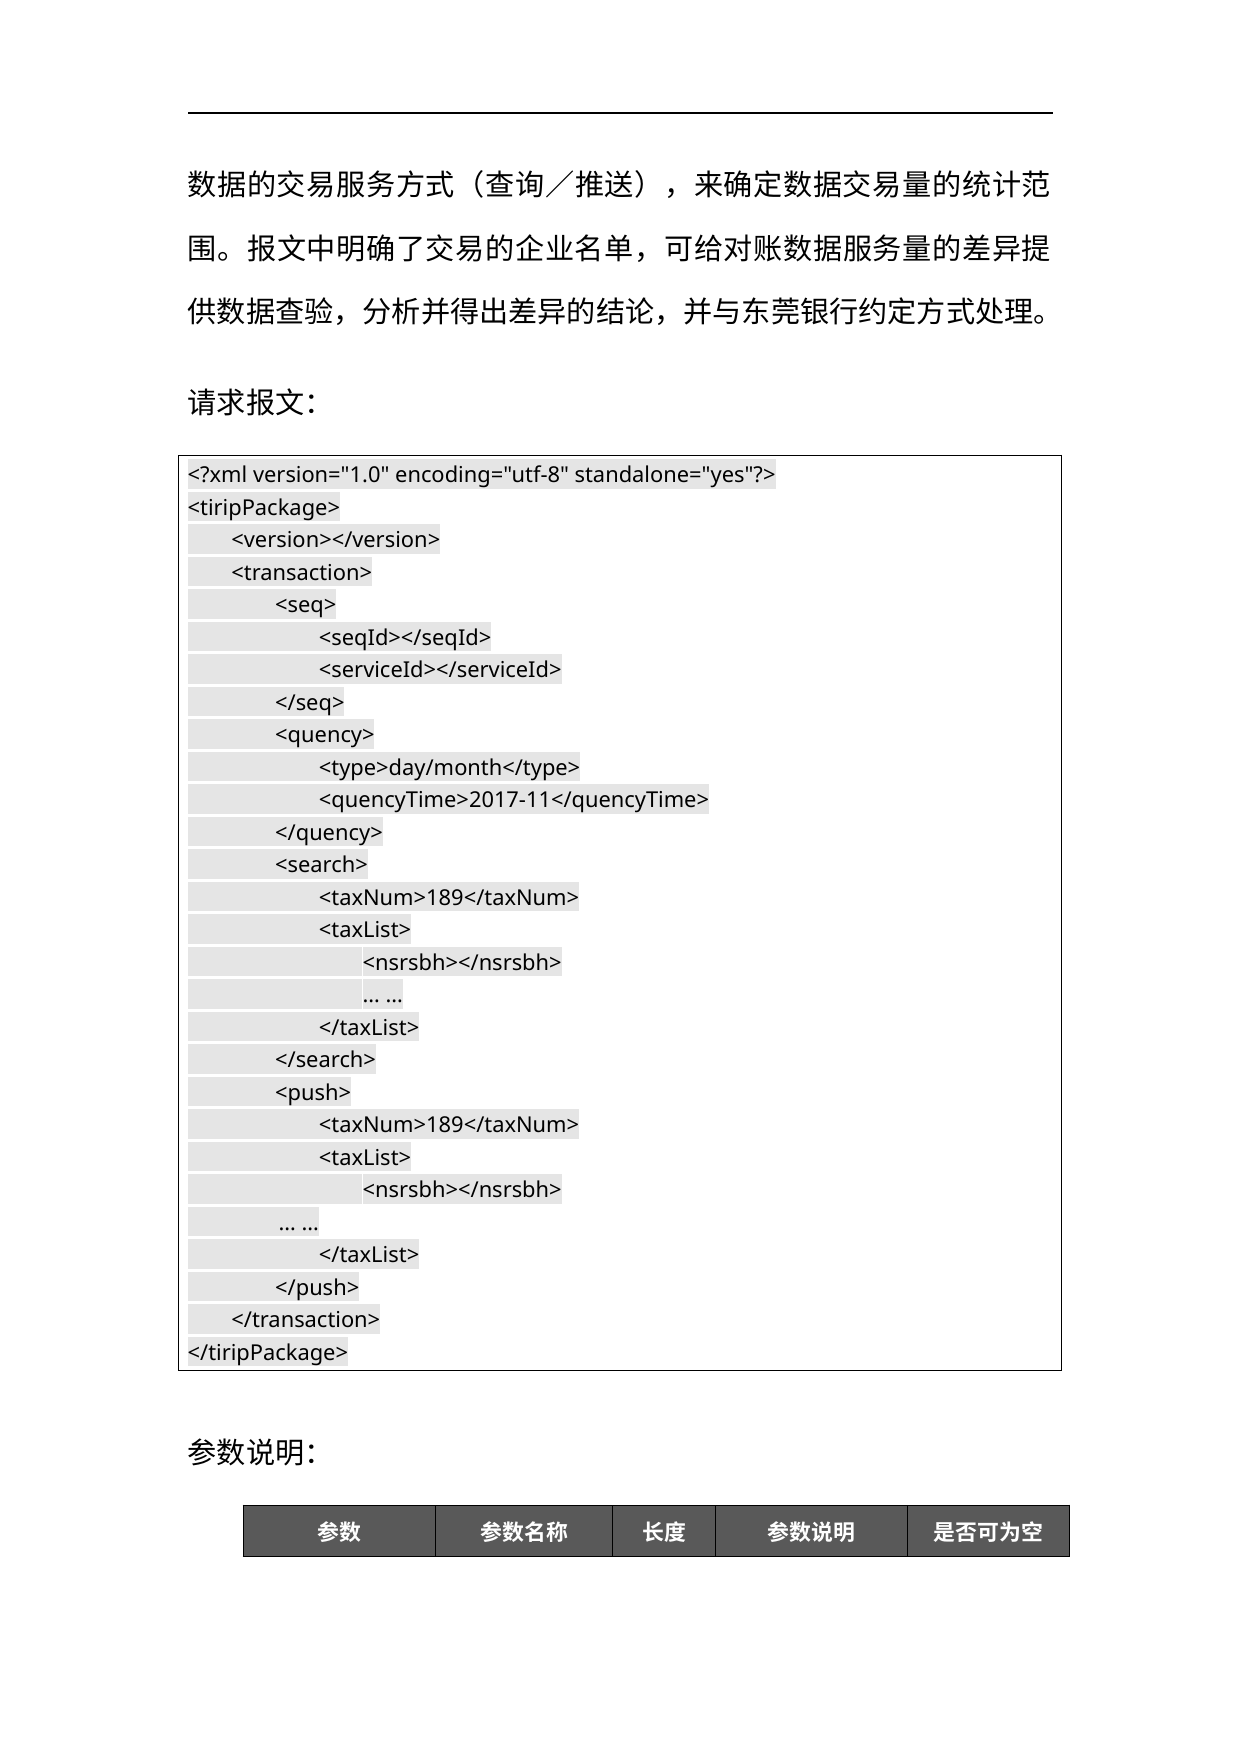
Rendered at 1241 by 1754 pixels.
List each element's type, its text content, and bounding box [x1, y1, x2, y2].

text <serviceId></serviceId> [187, 653, 1053, 685]
text </search> [187, 1043, 1053, 1075]
text <?xml version="1.0" encoding="utf-8" standalone="yes"?> [179, 456, 1061, 490]
text </transaction> [187, 1303, 1053, 1332]
text … … [187, 978, 1053, 1010]
text <transaction> [187, 555, 1053, 588]
text <seqId></seqId> [187, 620, 1053, 653]
text <taxList> [187, 1140, 1053, 1173]
text <seq> [187, 588, 1053, 620]
text <quency> [187, 718, 1053, 750]
text <tiripPackage> [187, 490, 1053, 523]
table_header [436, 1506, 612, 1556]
text <taxNum>189</taxNum> [187, 880, 1053, 913]
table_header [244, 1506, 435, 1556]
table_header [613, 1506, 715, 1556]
text <search> [187, 848, 1053, 880]
text 参数说明： [187, 1418, 1053, 1483]
text … … [187, 1205, 1053, 1238]
text <type>day/month</type> [187, 750, 1053, 783]
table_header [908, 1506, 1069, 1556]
text <version></version> [187, 523, 1053, 555]
text </seq> [187, 685, 1053, 718]
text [187, 162, 1053, 331]
text </push> [187, 1270, 1053, 1303]
text 请求报文： [187, 368, 1053, 433]
text <taxList> [187, 913, 1053, 945]
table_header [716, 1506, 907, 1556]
text <nsrsbh></nsrsbh> [187, 945, 1053, 978]
text <nsrsbh></nsrsbh> [187, 1173, 1053, 1205]
text <quencyTime>2017-11</quencyTime> [187, 783, 1053, 815]
text </tiripPackage> [179, 1332, 1061, 1370]
text </quency> [187, 815, 1053, 848]
text </taxList> [187, 1238, 1053, 1270]
text </taxList> [187, 1010, 1053, 1043]
text <push> [187, 1075, 1053, 1108]
text <taxNum>189</taxNum> [187, 1108, 1053, 1140]
